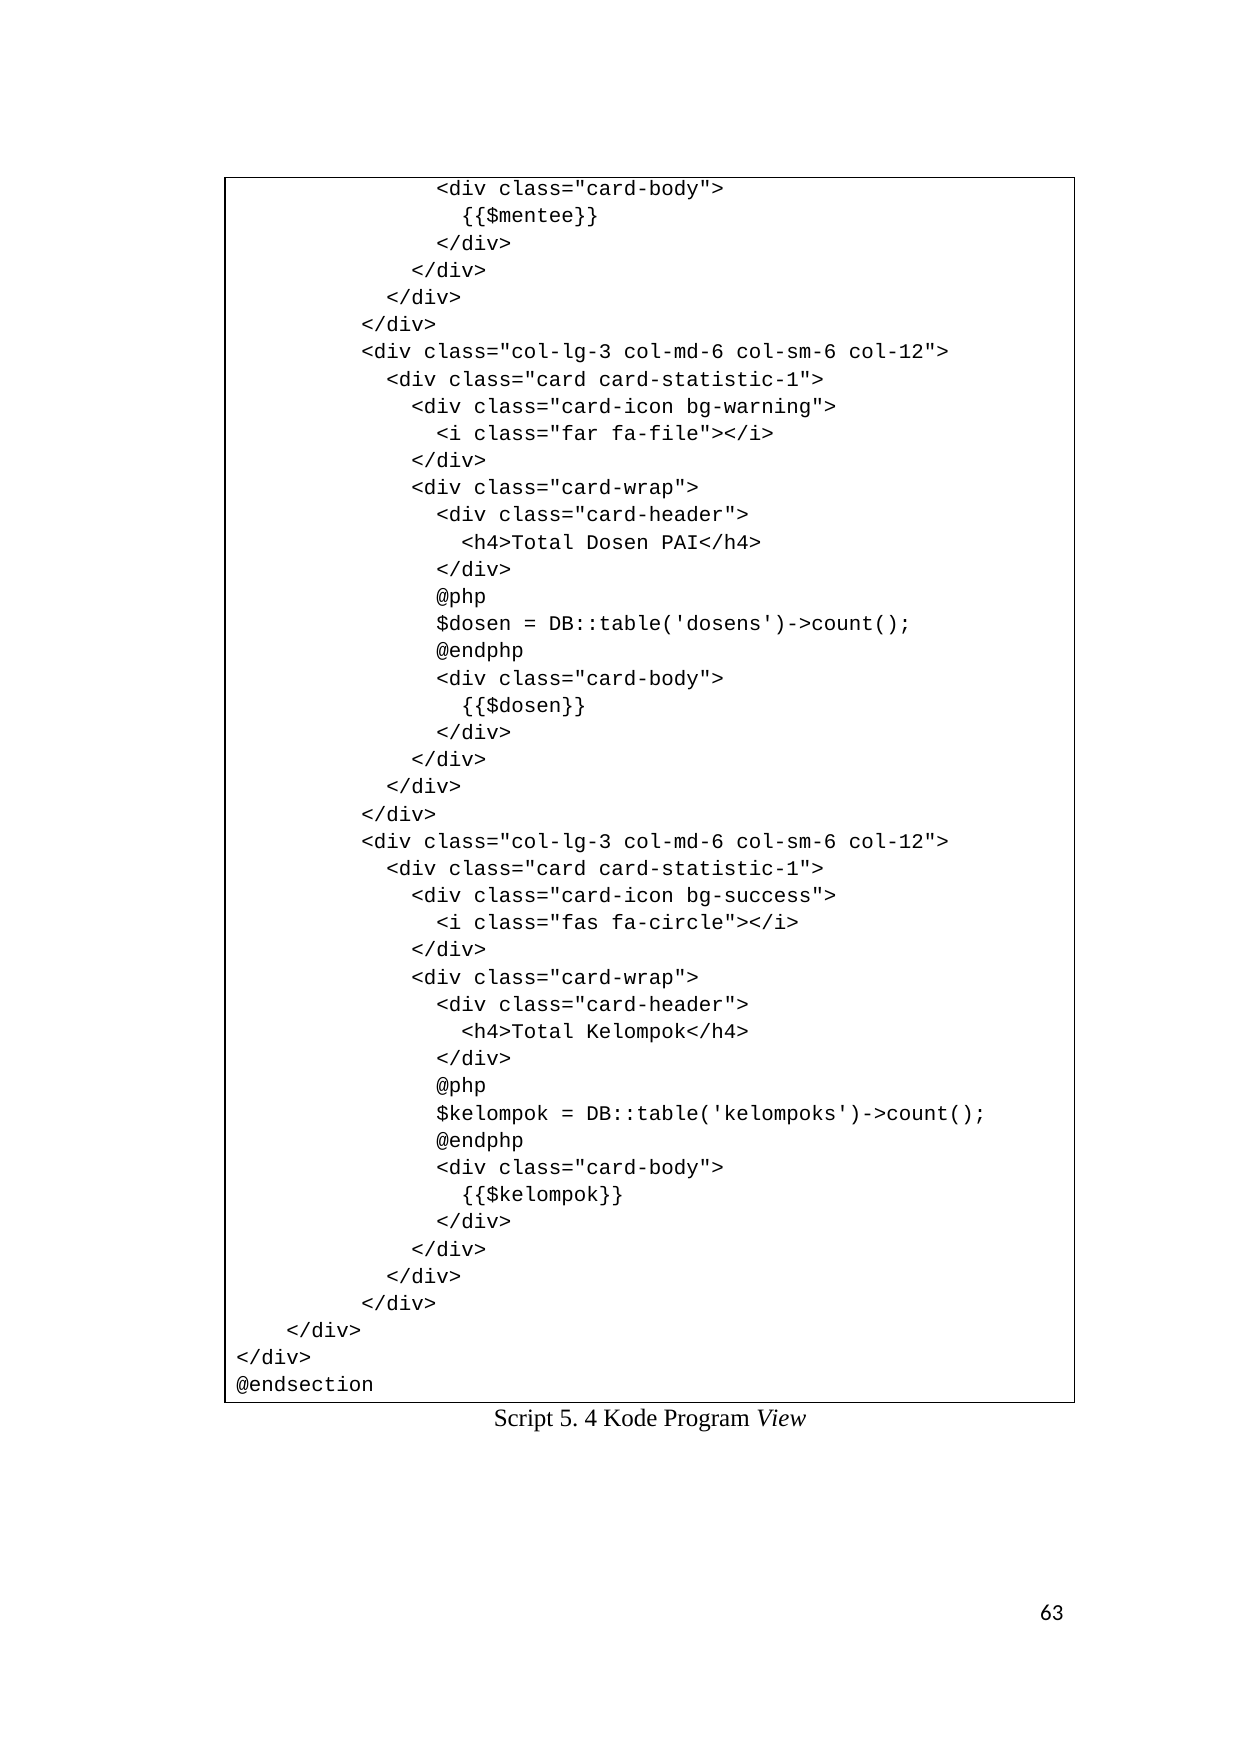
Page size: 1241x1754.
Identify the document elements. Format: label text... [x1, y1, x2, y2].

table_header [226, 178, 1074, 1402]
